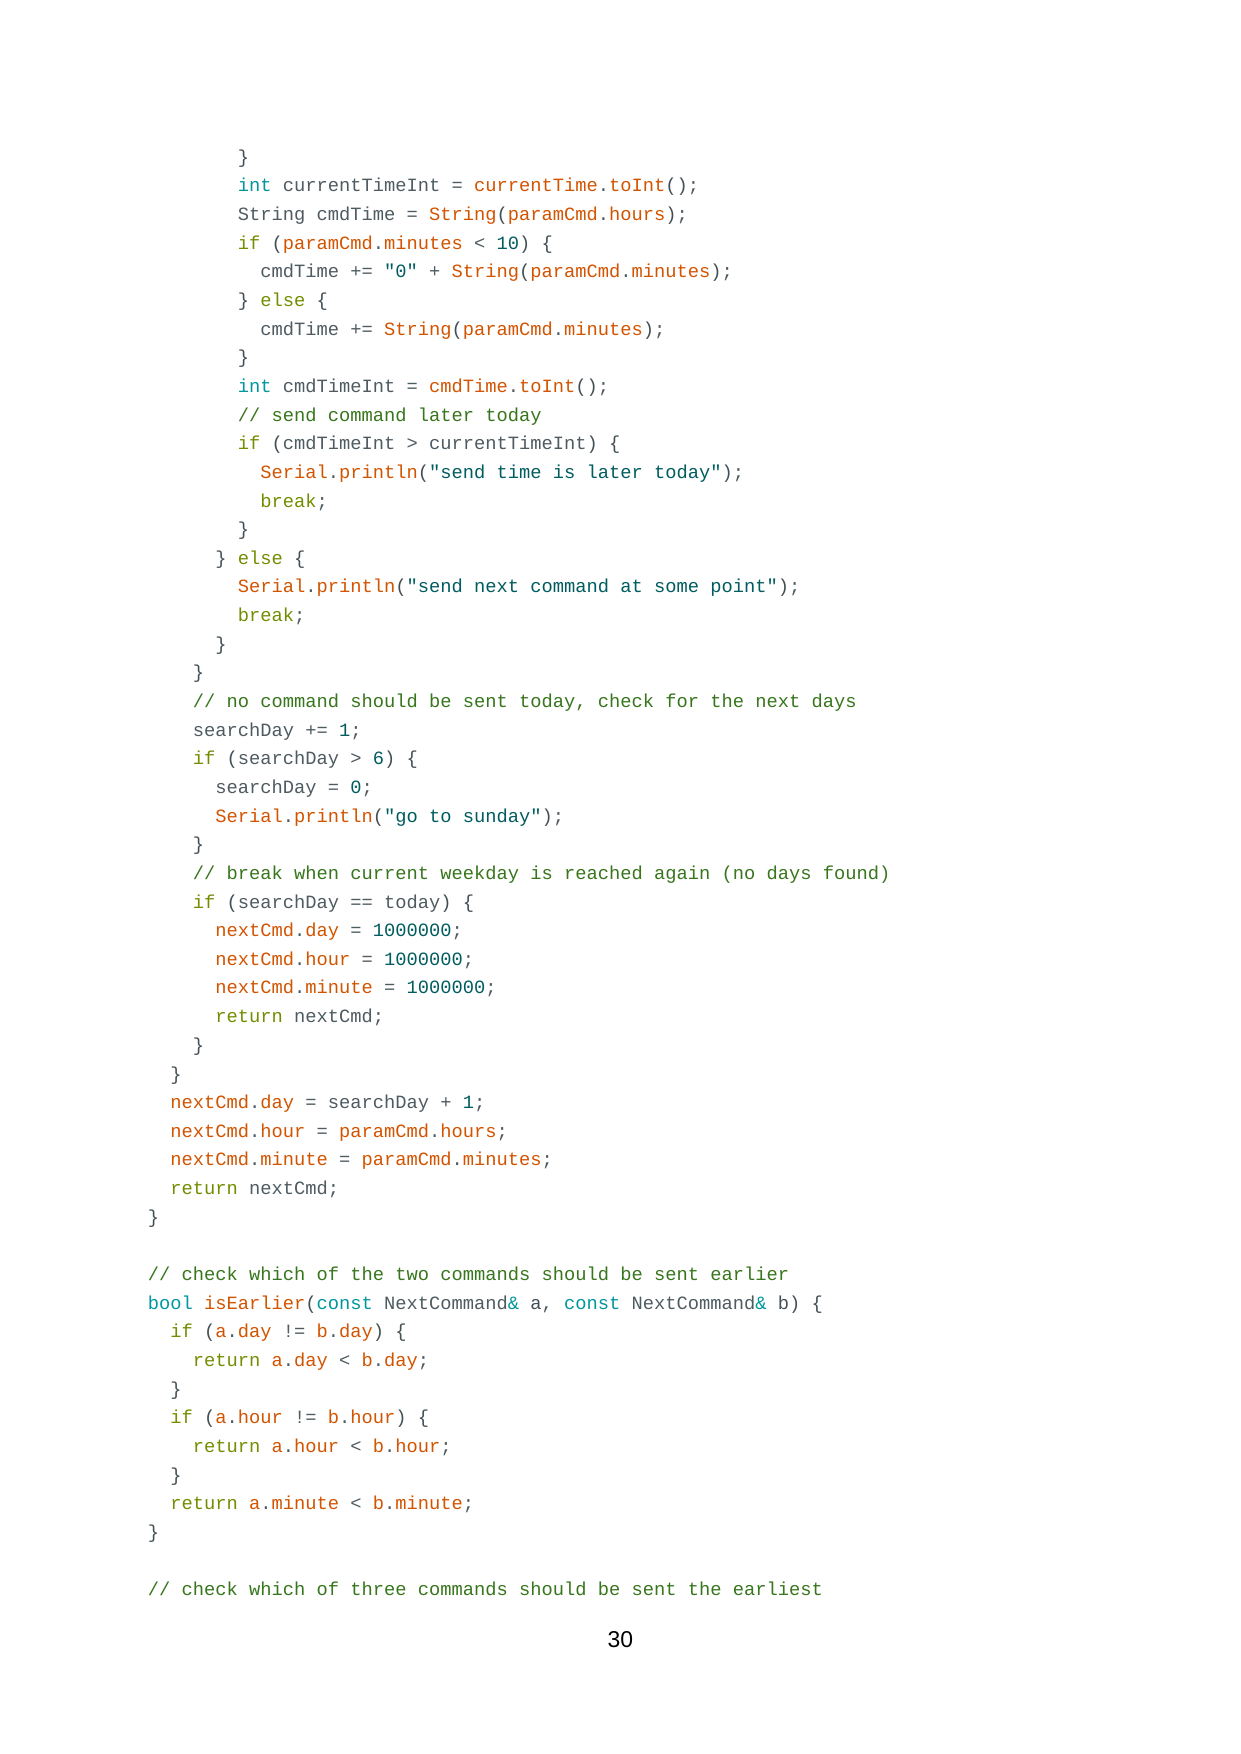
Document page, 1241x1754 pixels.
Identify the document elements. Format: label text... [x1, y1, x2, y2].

text if (searchDay > 6) { [148, 749, 1093, 770]
text } [148, 663, 1093, 684]
text // check which of three commands should be sent the earliest [148, 1580, 1093, 1601]
text } [148, 1523, 1093, 1544]
text cmdTime += "0" + String(paramCmd.minutes); [148, 262, 1093, 283]
text return nextCmd; [148, 1007, 1093, 1028]
text } [148, 1064, 1093, 1086]
text } [148, 520, 1093, 541]
text } [148, 1207, 1093, 1229]
text } [148, 634, 1093, 656]
text nextCmd.hour = 1000000; [148, 950, 1093, 971]
text // no command should be sent today, check for the next days [148, 692, 1093, 713]
text return a.hour < b.hour; [148, 1437, 1093, 1458]
text int cmdTimeInt = cmdTime.toInt(); [148, 377, 1093, 398]
text // send command later today [148, 405, 1093, 427]
text searchDay += 1; [148, 721, 1093, 742]
text cmdTime += String(paramCmd.minutes); [148, 319, 1093, 341]
text break; [148, 606, 1093, 627]
text String cmdTime = String(paramCmd.hours); [148, 205, 1093, 226]
text nextCmd.hour = paramCmd.hours; [148, 1122, 1093, 1143]
text nextCmd.minute = 1000000; [148, 978, 1093, 999]
text } else { [148, 291, 1093, 312]
text return a.minute < b.minute; [148, 1494, 1093, 1515]
text // check which of the two commands should be sent earlier [148, 1265, 1093, 1286]
text Serial.println("send next command at some point"); [148, 577, 1093, 598]
text if (a.hour != b.hour) { [148, 1408, 1093, 1429]
text } [148, 835, 1093, 856]
text searchDay = 0; [148, 778, 1093, 799]
text return a.day < b.day; [148, 1351, 1093, 1372]
text } [148, 348, 1093, 369]
text } else { [148, 549, 1093, 570]
text } [148, 1379, 1093, 1401]
text nextCmd.day = 1000000; [148, 921, 1093, 942]
text Serial.println("send time is later today"); [148, 463, 1093, 484]
text Serial.println("go to sunday"); [148, 806, 1093, 828]
text nextCmd.minute = paramCmd.minutes; [148, 1150, 1093, 1171]
text if (cmdTimeInt > currentTimeInt) { [148, 434, 1093, 455]
text } [148, 1465, 1093, 1487]
text // break when current weekday is reached again (no days found) [148, 864, 1093, 885]
text break; [148, 491, 1093, 513]
text bool isEarlier(const NextCommand& a, const NextCommand& b) { [148, 1293, 1093, 1315]
text } [148, 148, 1093, 169]
text if (searchDay == today) { [148, 892, 1093, 914]
text nextCmd.day = searchDay + 1; [148, 1093, 1093, 1114]
text int currentTimeInt = currentTime.toInt(); [148, 176, 1093, 197]
text } [148, 1036, 1093, 1057]
text return nextCmd; [148, 1179, 1093, 1200]
text if (a.day != b.day) { [148, 1322, 1093, 1343]
text if (paramCmd.minutes < 10) { [148, 233, 1093, 255]
